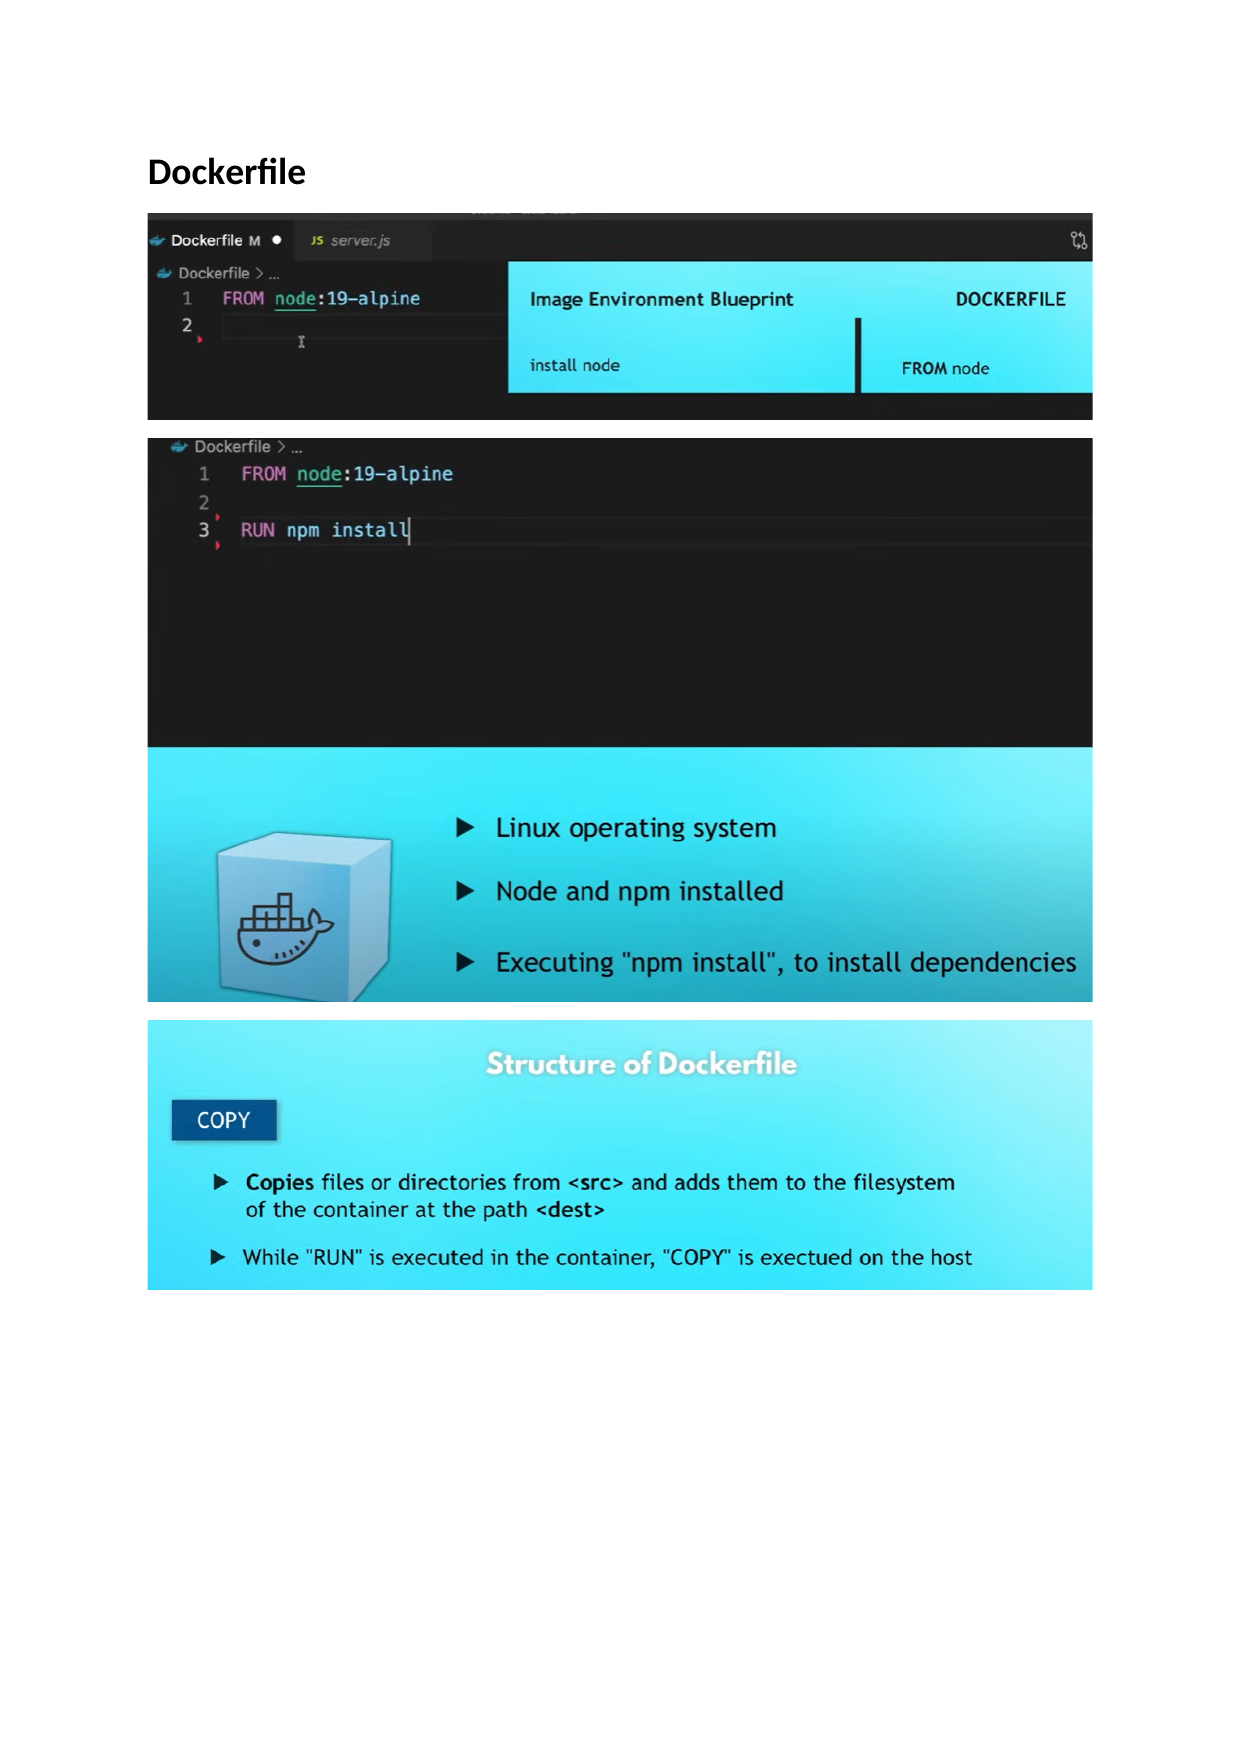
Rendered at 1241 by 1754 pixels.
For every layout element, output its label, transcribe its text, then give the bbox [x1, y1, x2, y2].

picture [147, 1020, 1093, 1290]
picture [147, 213, 1093, 420]
text Dockerfile [148, 148, 1093, 193]
picture [147, 438, 1093, 1002]
